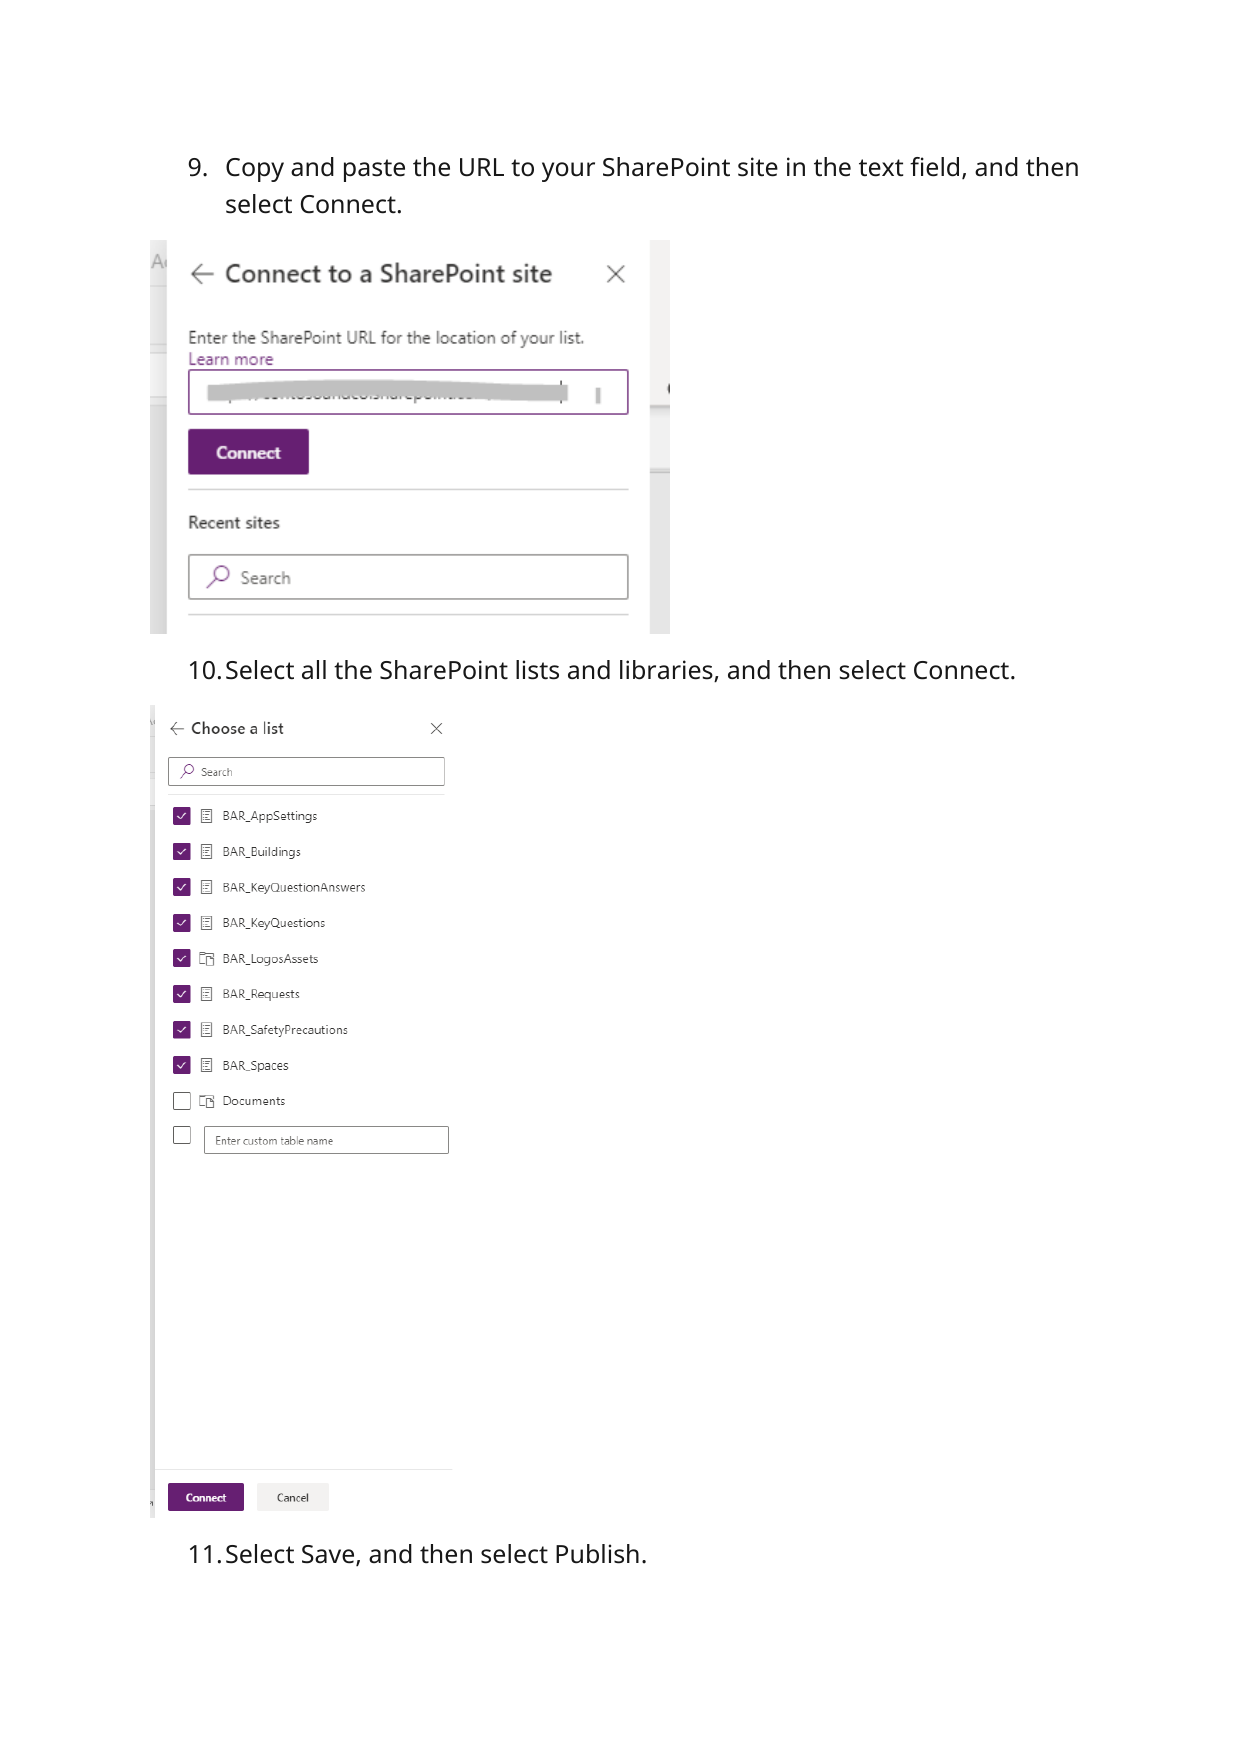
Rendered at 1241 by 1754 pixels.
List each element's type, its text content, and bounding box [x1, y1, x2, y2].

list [187, 1536, 1090, 1571]
picture [150, 240, 670, 634]
picture [150, 705, 453, 1518]
list Copy and paste the URL to your SharePoint site in the text field, and then select Connect. [187, 150, 1090, 221]
list Select all the SharePoint lists and libraries, and then select Connect. [187, 652, 1090, 686]
